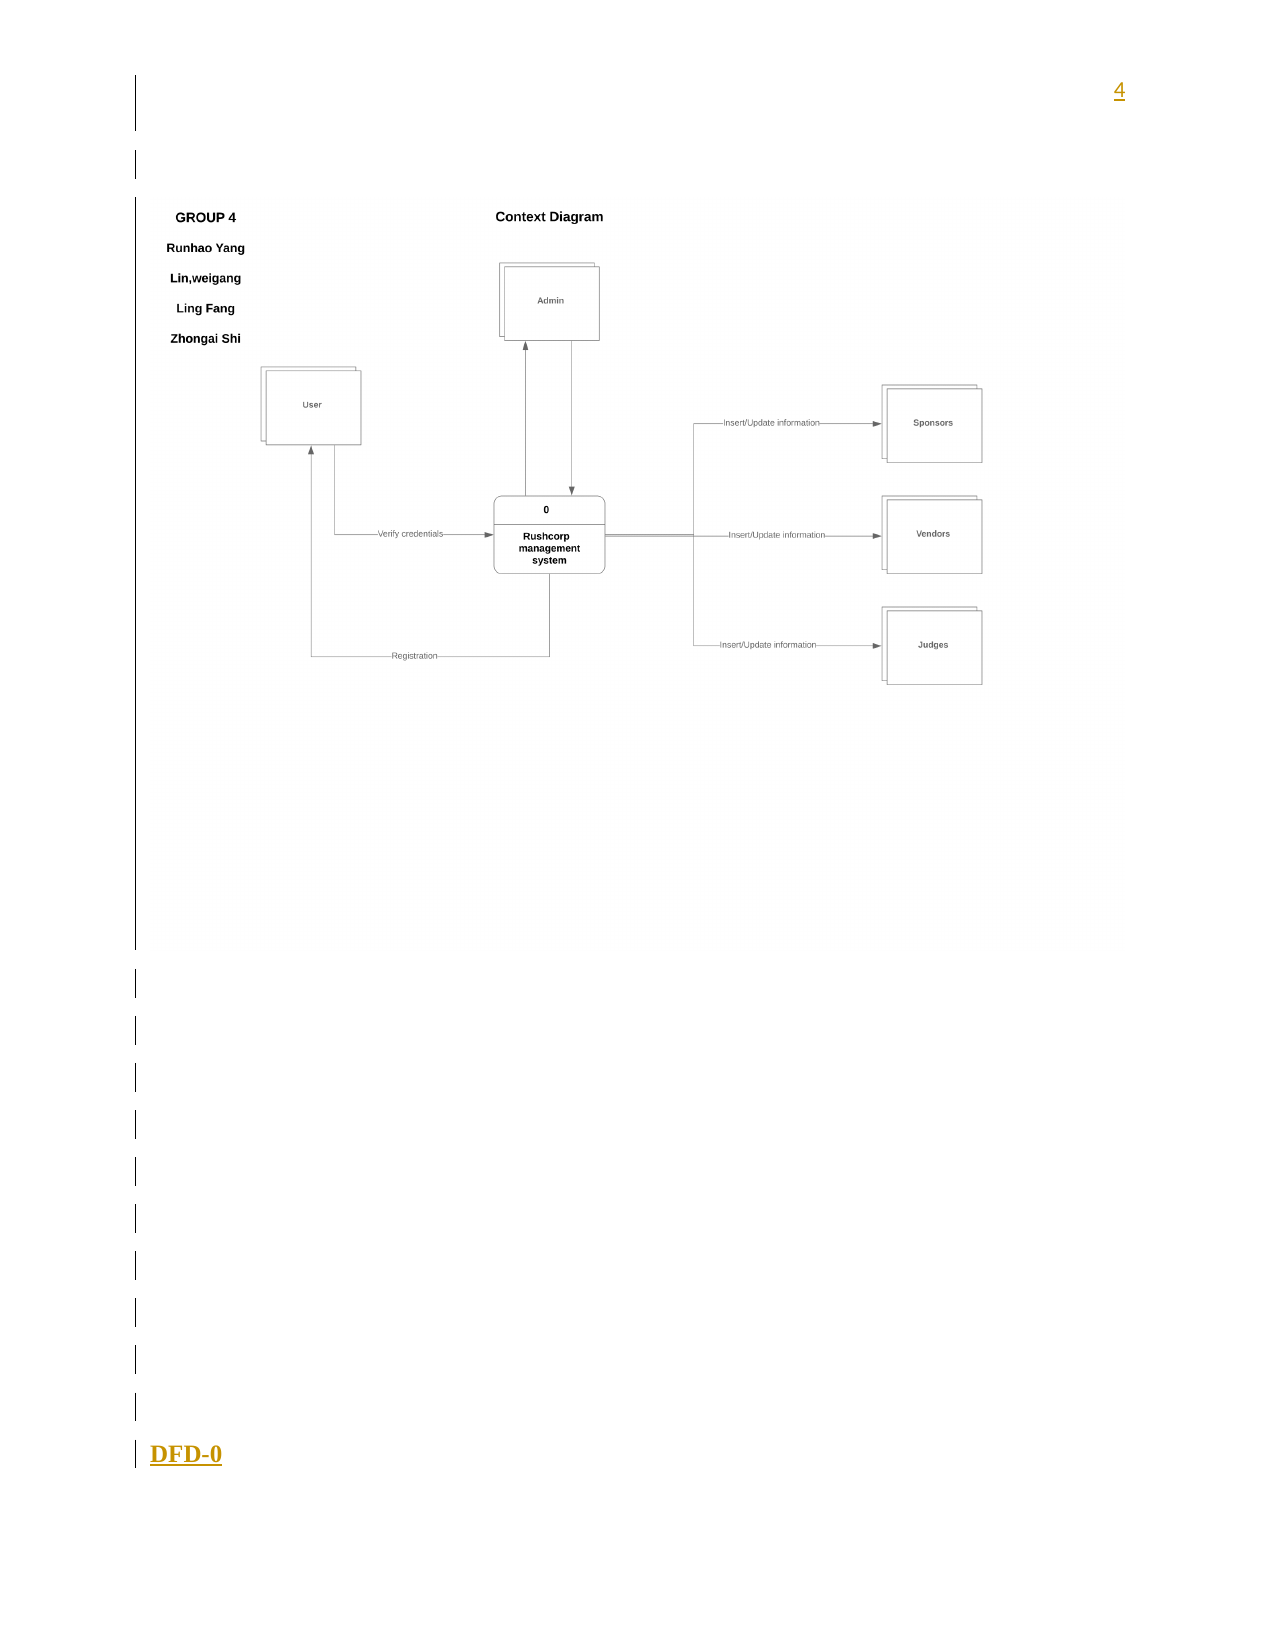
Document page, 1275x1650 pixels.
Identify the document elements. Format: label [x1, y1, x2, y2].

picture [150, 197, 1125, 951]
